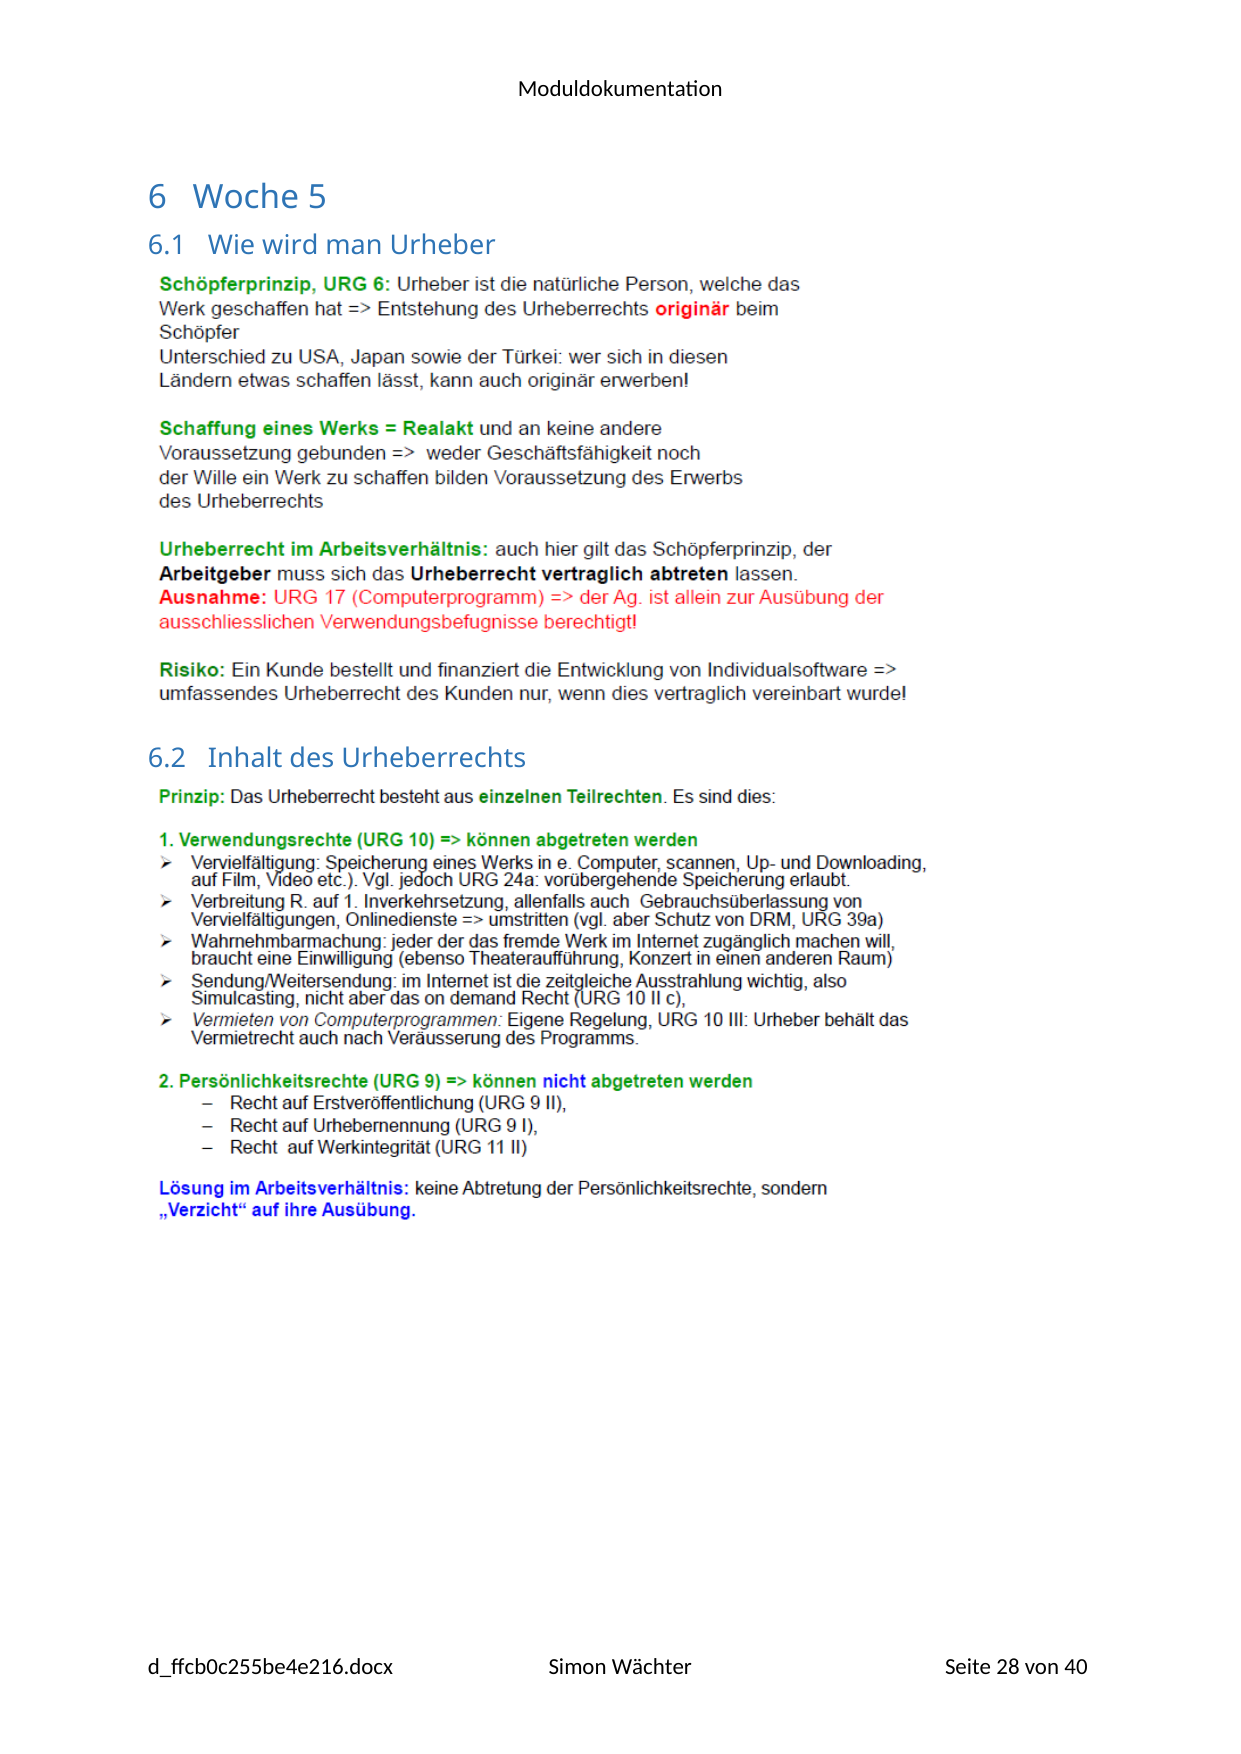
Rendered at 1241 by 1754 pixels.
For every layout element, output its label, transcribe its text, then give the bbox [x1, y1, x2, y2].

picture [147, 778, 940, 1239]
subtitle Wie wird man Urheber [148, 226, 1093, 263]
subtitle Woche 5 [148, 173, 1093, 218]
subtitle Inhalt des Urheberrechts [148, 739, 1093, 776]
picture [147, 265, 934, 720]
